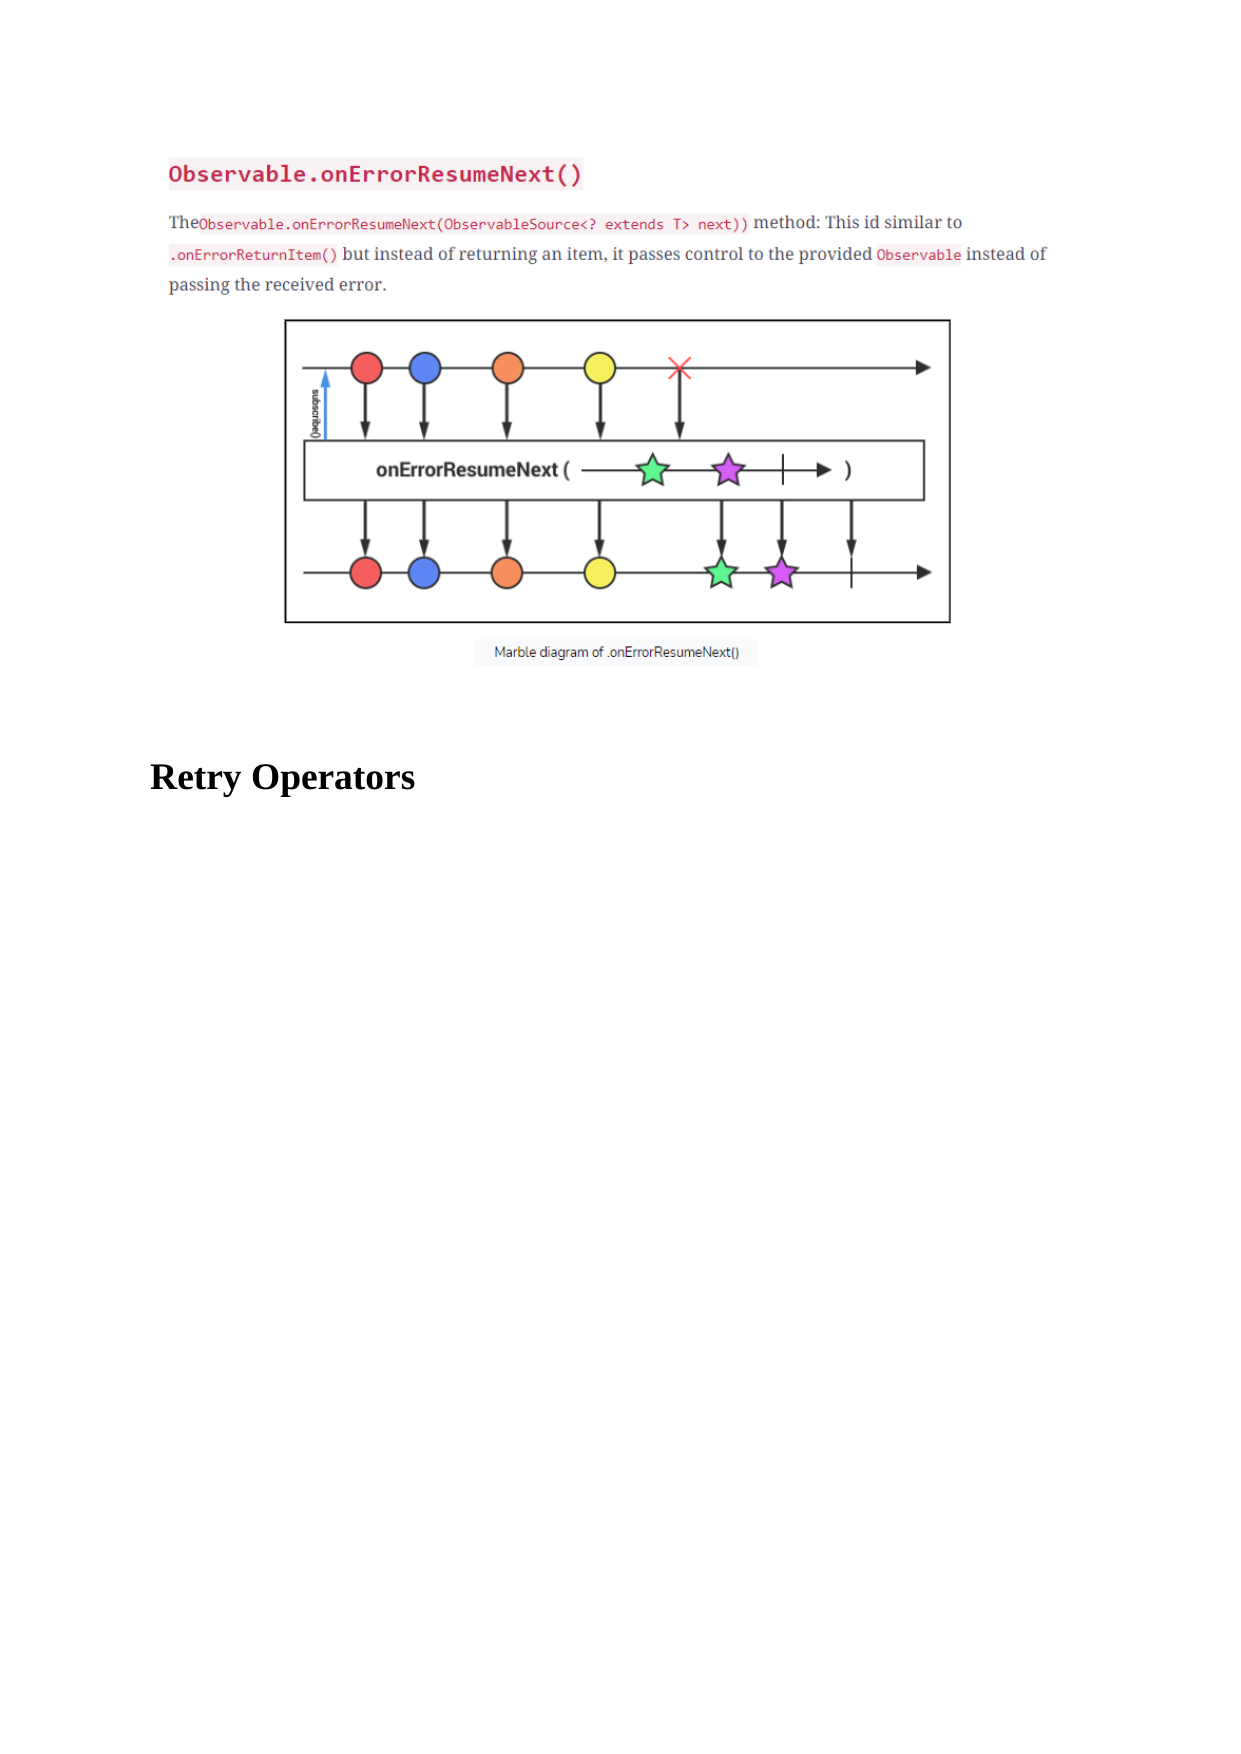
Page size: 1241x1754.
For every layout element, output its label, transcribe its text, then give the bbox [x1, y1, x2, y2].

subtitle Retry Operators [150, 754, 1090, 797]
picture [150, 150, 1091, 676]
